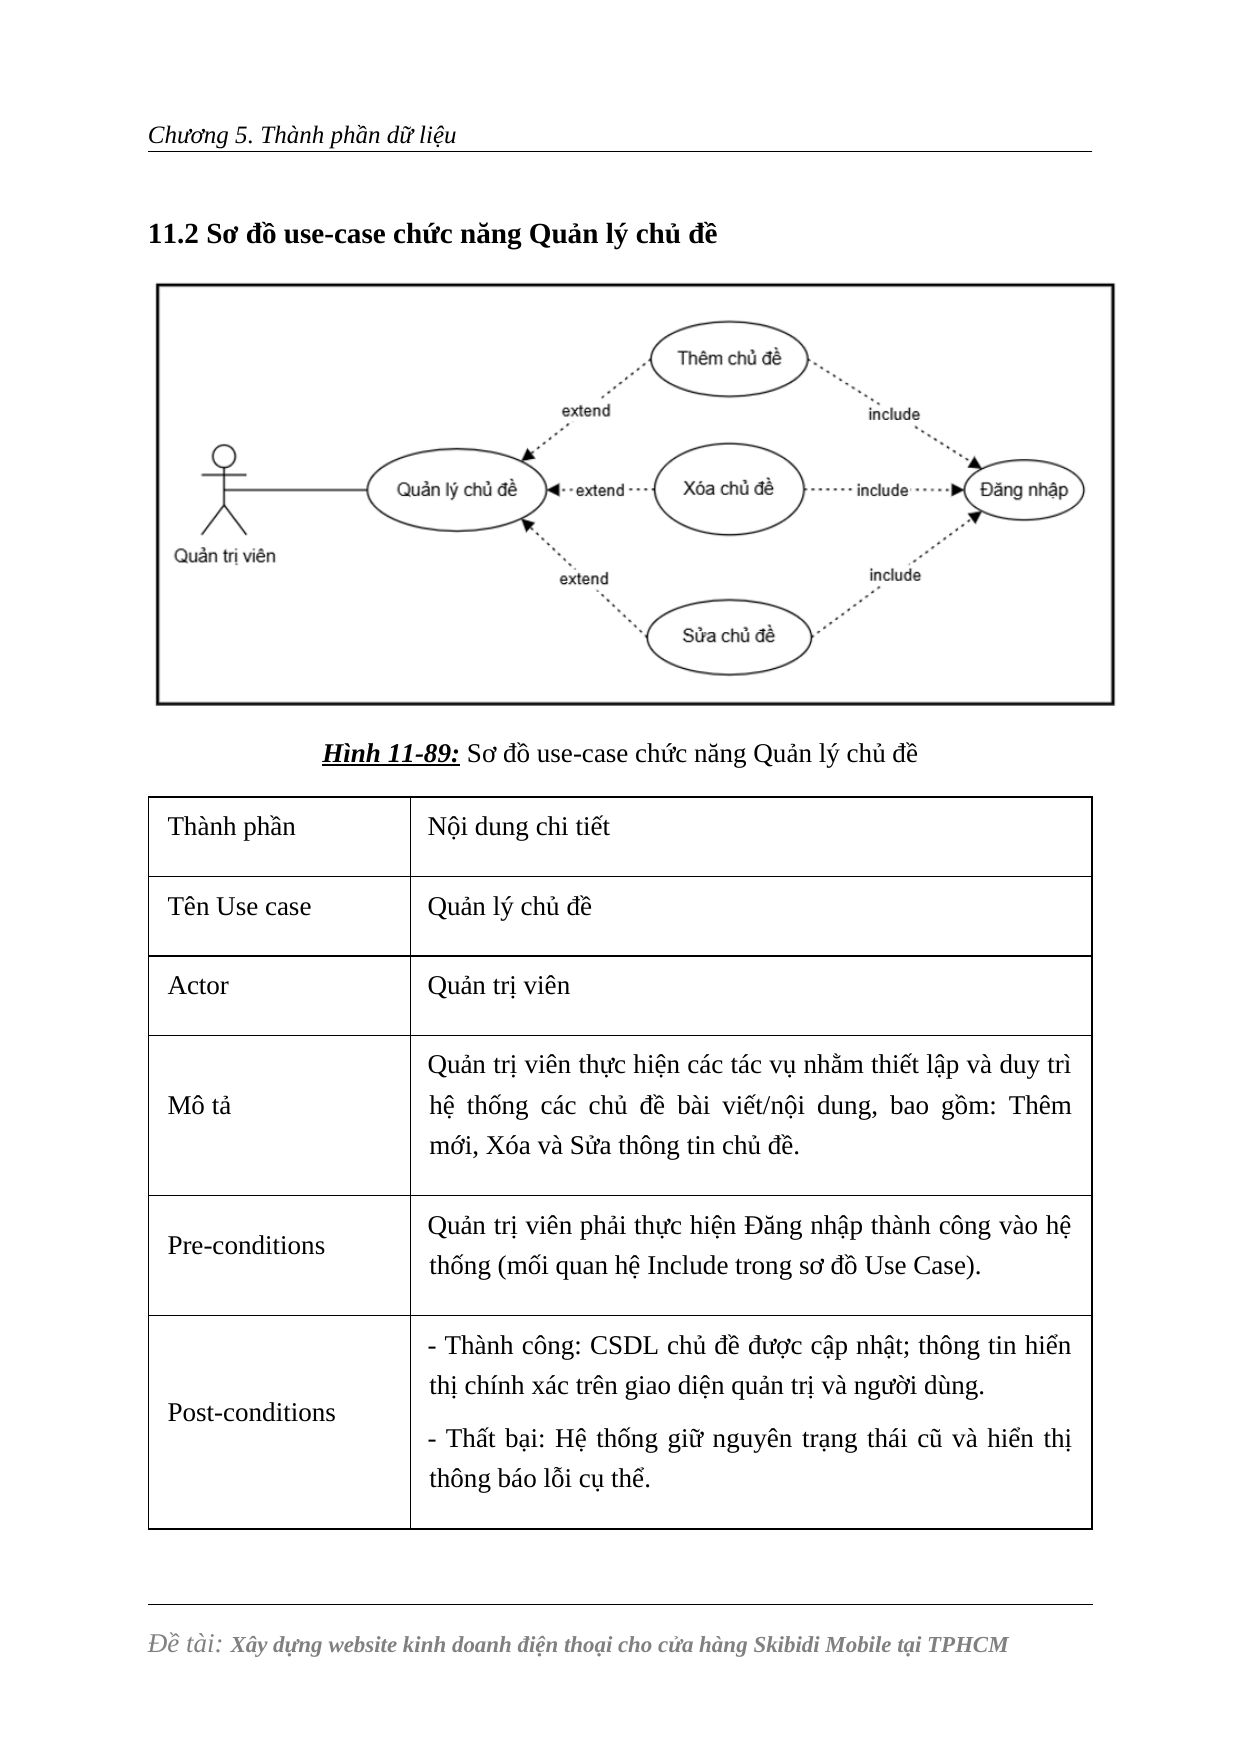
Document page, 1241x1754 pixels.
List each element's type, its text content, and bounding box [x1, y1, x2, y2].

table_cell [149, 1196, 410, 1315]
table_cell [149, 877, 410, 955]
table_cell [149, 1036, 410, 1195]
subtitle Sơ đồ use-case chức năng Quản lý chủ đề [148, 207, 1092, 253]
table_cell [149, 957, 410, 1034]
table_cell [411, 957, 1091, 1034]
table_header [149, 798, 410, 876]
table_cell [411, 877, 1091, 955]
picture [147, 277, 1123, 716]
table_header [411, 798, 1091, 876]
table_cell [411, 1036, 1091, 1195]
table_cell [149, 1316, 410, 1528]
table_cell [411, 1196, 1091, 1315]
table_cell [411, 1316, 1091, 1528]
